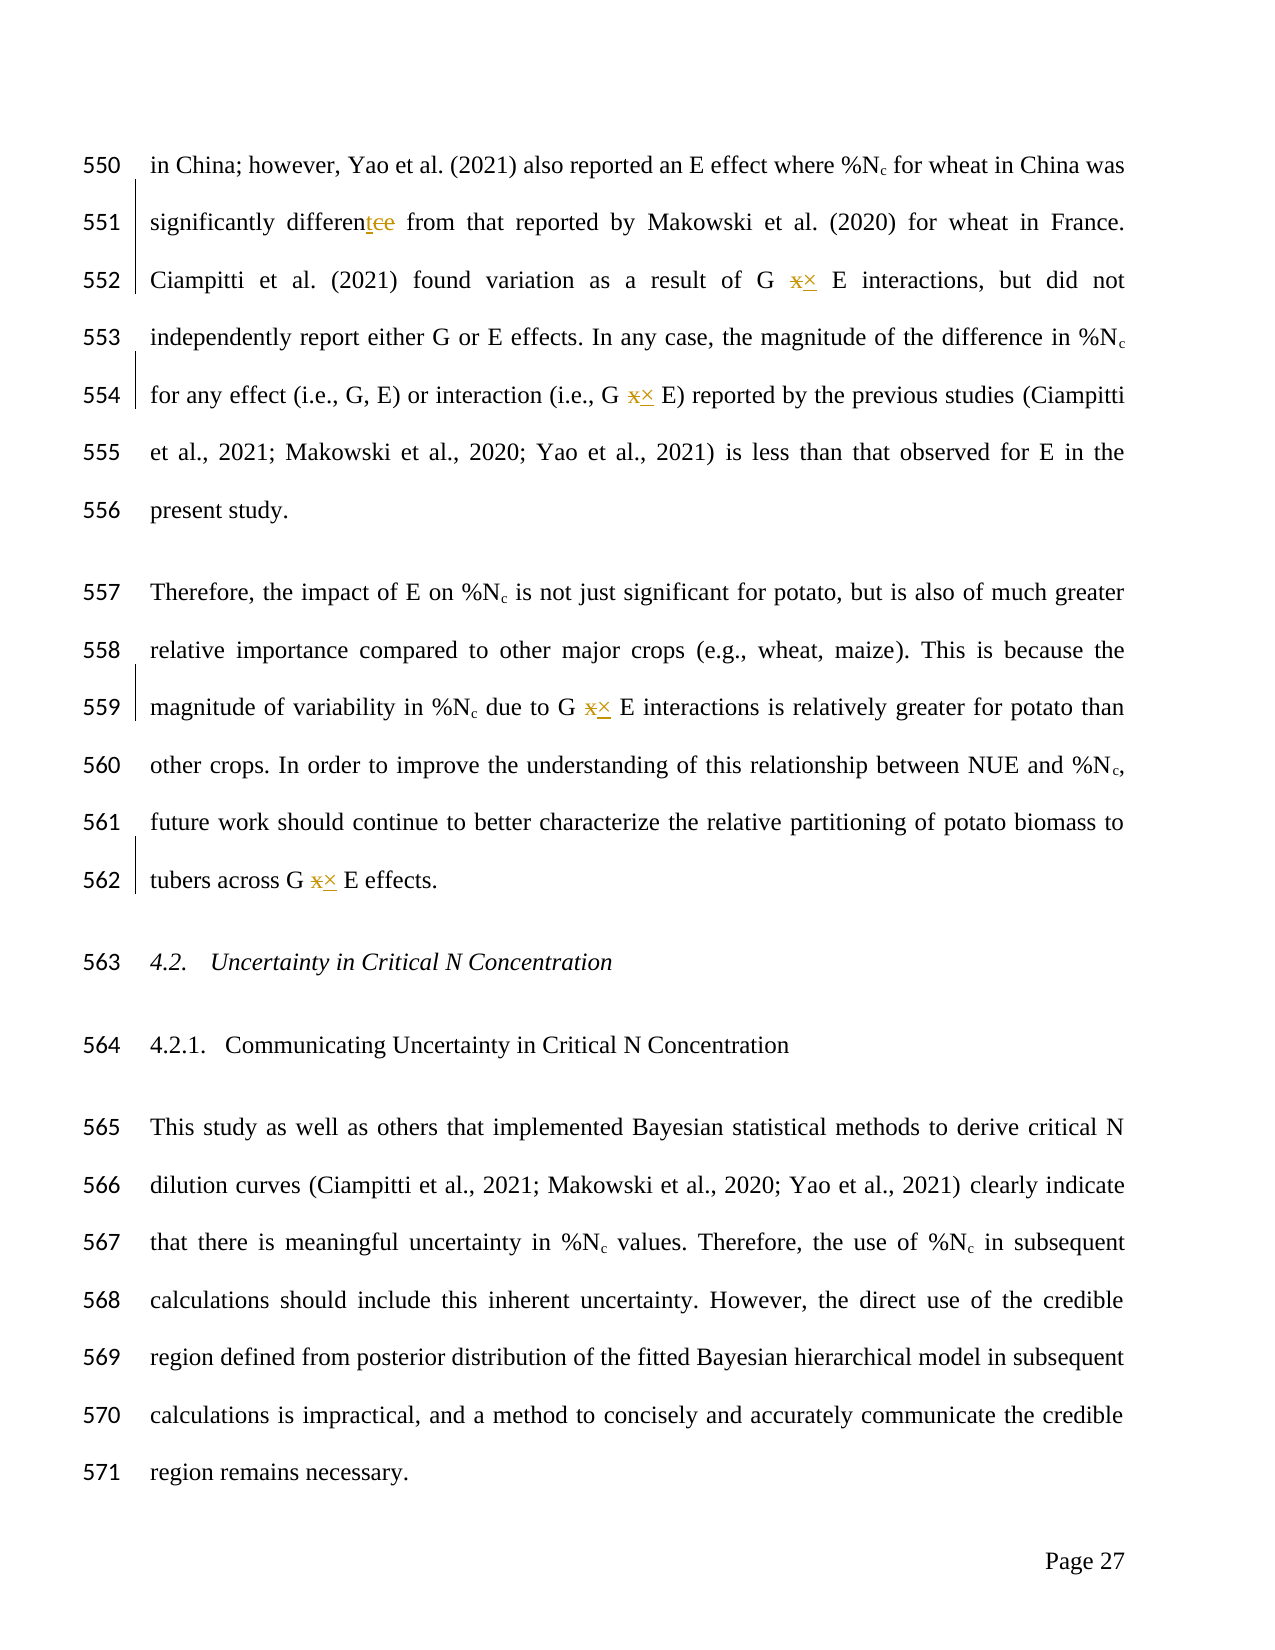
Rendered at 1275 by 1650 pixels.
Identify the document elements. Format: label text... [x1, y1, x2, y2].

subtitle Uncertainty in Critical N Concentration [150, 947, 1125, 976]
text Therefore, the impact of E on %Nc is not just significant for potato, but is also of much greater relative importance compared to other major crops (e.g., wheat, maize). This is because the magnitude of variability in %Nc due to G E interactions is relatively greater for potato than other crops. In order to improve the understanding of this relationship between NUE and %Nc, future work should continue to better characterize the relative partitioning of potato biomass to tubers across G E effects. [150, 577, 1125, 894]
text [150, 150, 1125, 524]
text This study as well as others that implemented Bayesian statistical methods to derive critical N dilution curves (Ciampitti et al., 2021; Makowski et al., 2020; Yao et al., 2021) clearly indicate that there is meaningful uncertainty in %Nc values. Therefore, the use of %Nc in subsequent calculations should include this inherent uncertainty. However, the direct use of the credible region defined from posterior distribution of the fitted Bayesian hierarchical model in subsequent calculations is impractical, and a method to concisely and accurately communicate the credible region remains necessary. [150, 1112, 1125, 1486]
subtitle Communicating Uncertainty in Critical N Concentration [150, 1030, 1125, 1059]
